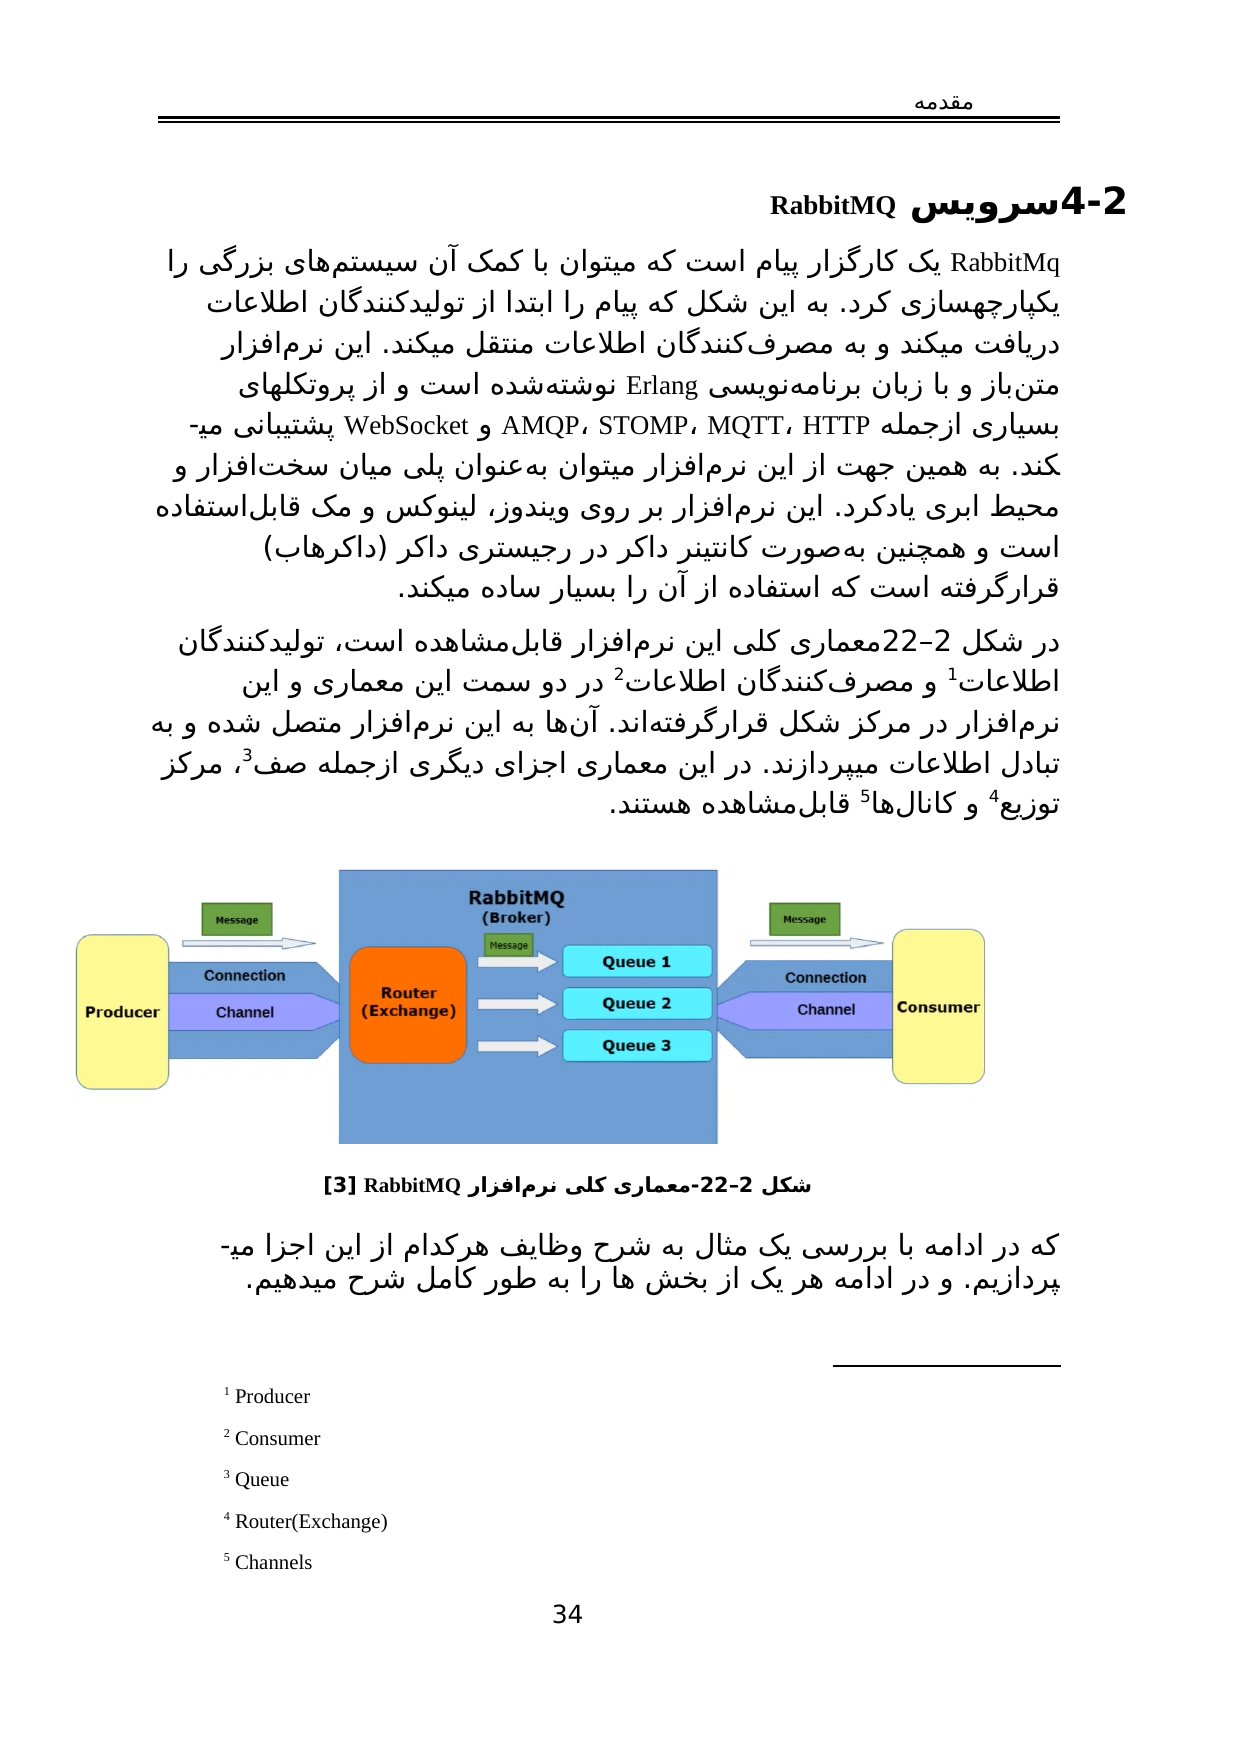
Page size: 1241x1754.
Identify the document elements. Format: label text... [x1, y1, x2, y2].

text شکل ‏2–14-معماری کلی نرم‌افزار RabbitMQ [150, 1173, 1060, 1198]
picture [75, 857, 986, 1144]
subtitle سرویس RabbitMQ [150, 180, 1060, 224]
text که در ادامه با بررسی یک مثال به شرح وظایف هرکدام از این اجزا میپردازیم. و در ادامه هر یک از بخش ها را به طور کامل شرح میدهیم. [150, 1228, 1060, 1296]
text RabbitMq یک کارگزار پیام است که میتوان با کمک آن سیستم‌های بزرگی را یکپارچهسازی کرد. به این شکل که پیام را ابتدا از تولیدکنندگان اطلاعات دریافت میکند و به مصرف‌کنندگان اطلاعات منتقل میکند. این نرم‌افزار متن‌باز و با زبان برنامه‌نویسی Erlang نوشته‌شده است و از پروتکلهای بسیاری ازجمله AMQP، STOMP، MQTT، HTTP و WebSocket پشتیبانی میکند. به همین جهت از این نرم‌افزار میتوان به‌عنوان پلی میان سخت‌افزار و محیط ابری یادکرد. این نرم‌افزار بر روی ویندوز، لینوکس و مک قابل‌استفاده است و همچنین به‌صورت کانتینر داکر در رجیستری داکر (داکرهاب) قرارگرفته است که استفاده از آن را بسیار ساده میکند. [150, 245, 1060, 604]
